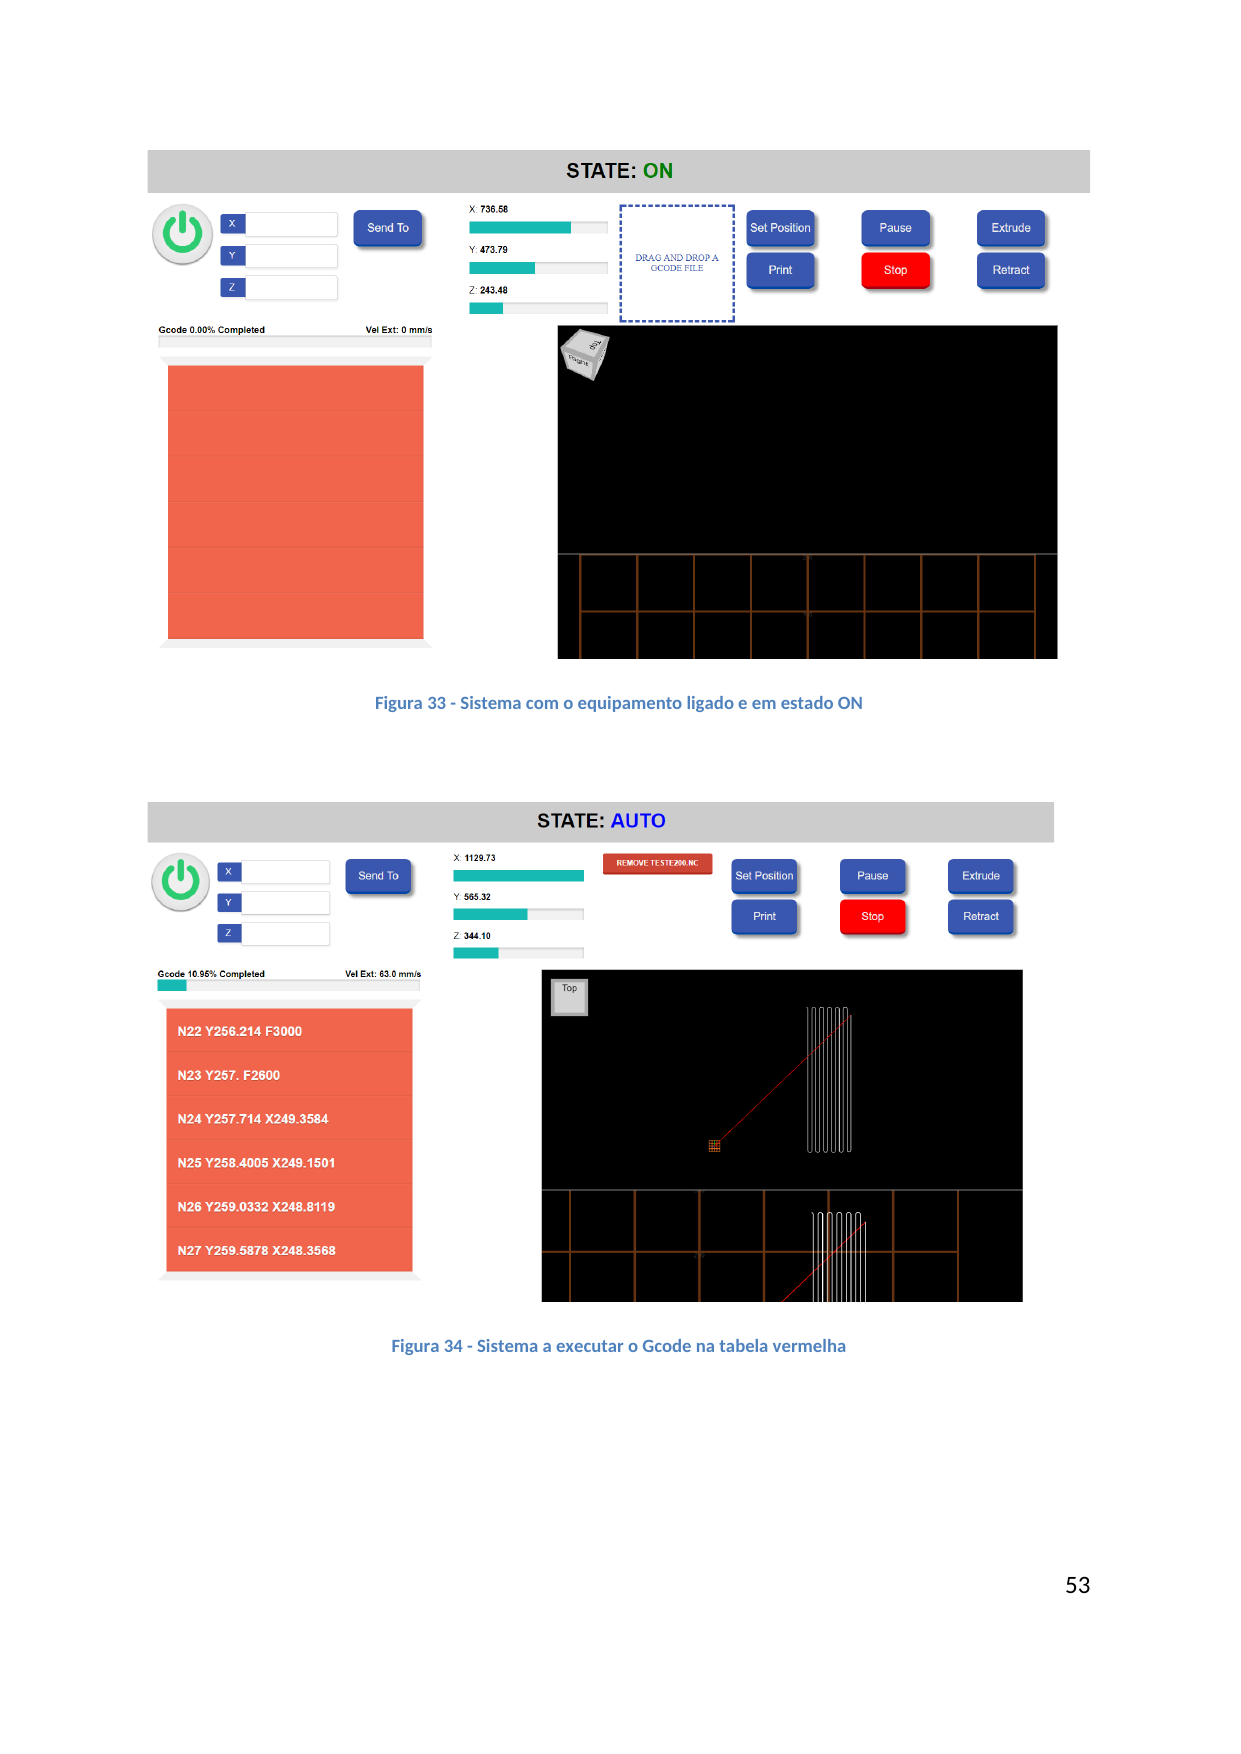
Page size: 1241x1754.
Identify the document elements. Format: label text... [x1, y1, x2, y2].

picture [147, 150, 1091, 659]
picture [147, 802, 1055, 1302]
